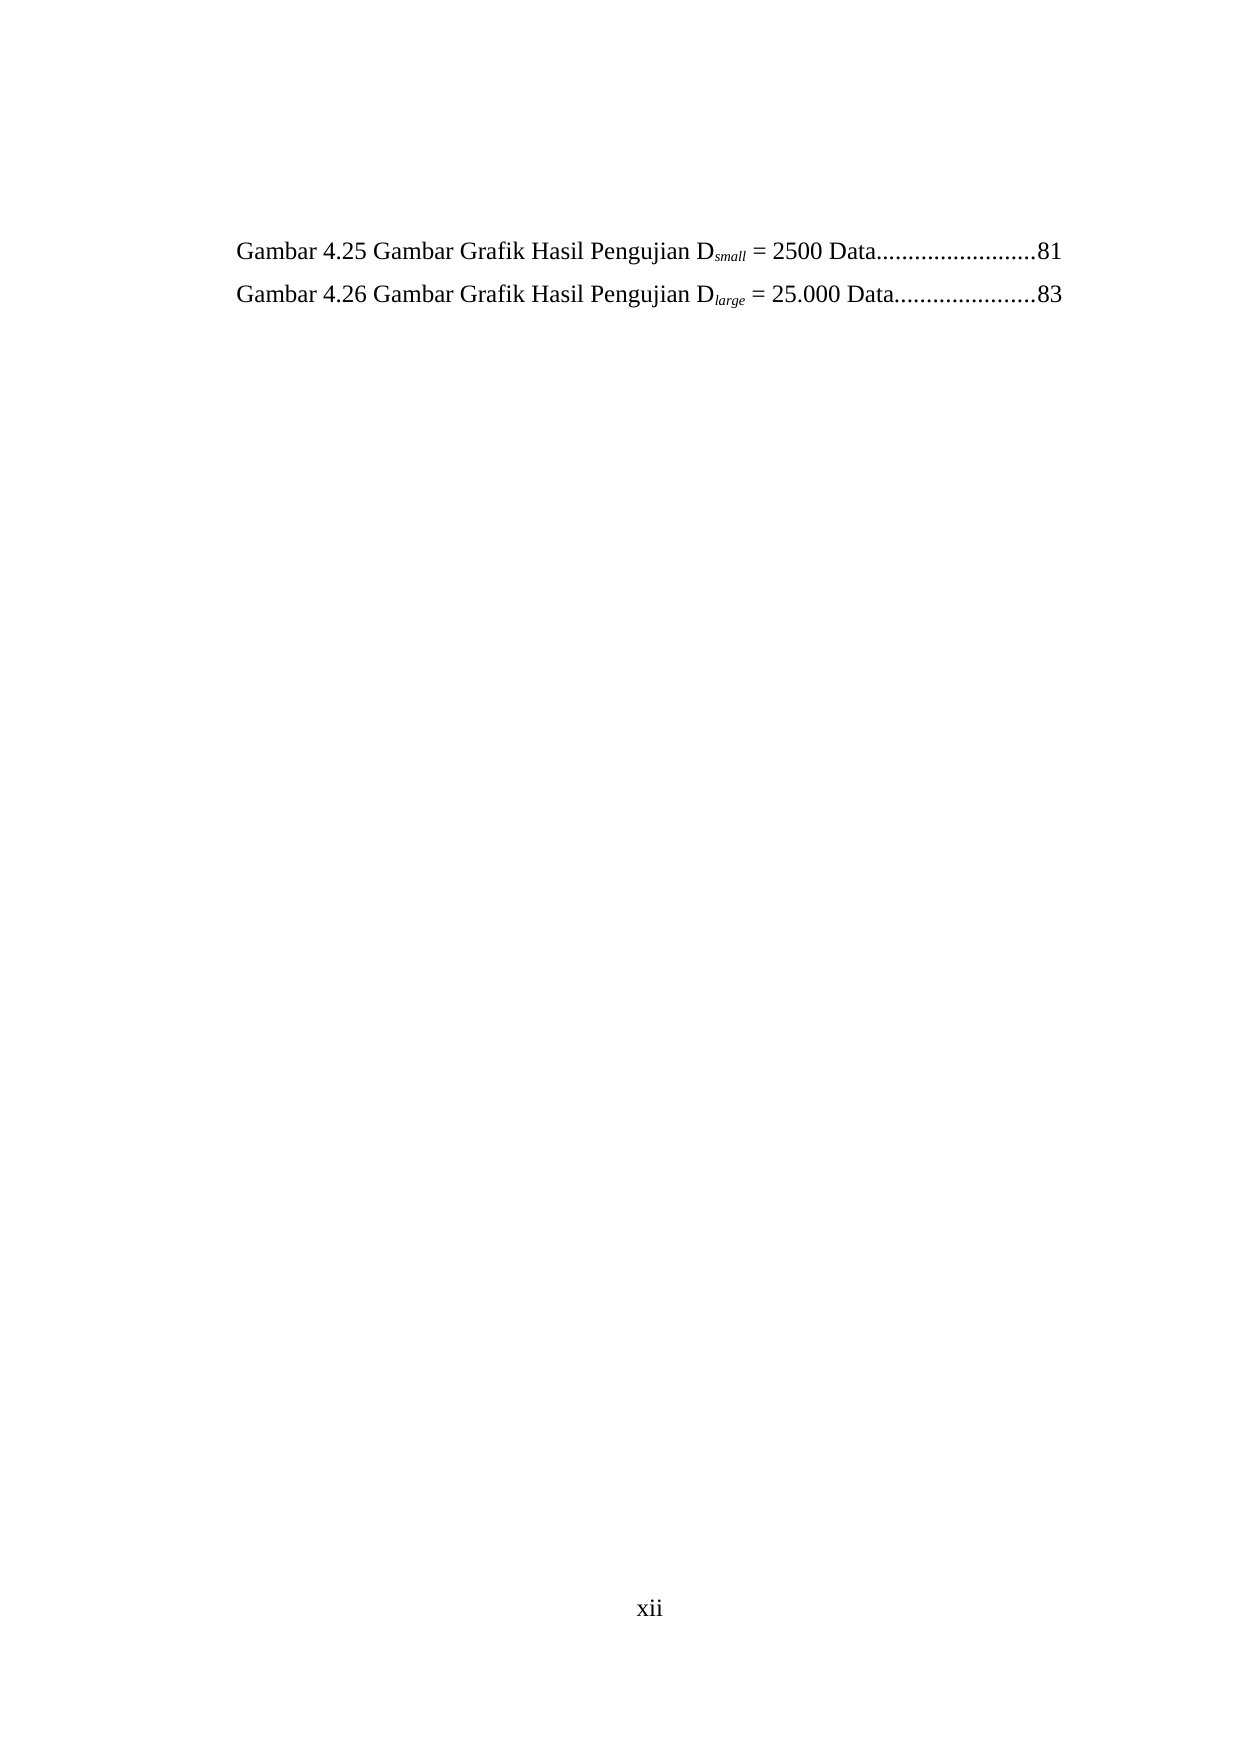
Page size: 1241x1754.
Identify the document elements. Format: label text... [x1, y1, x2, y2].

text Gambar 4.26 Gambar Grafik Hasil Pengujian Dlarge = 25.000 Data 83 [236, 279, 1063, 308]
text Gambar 4.25 Gambar Grafik Hasil Pengujian Dsmall = 2500 Data 81 [236, 236, 1063, 265]
